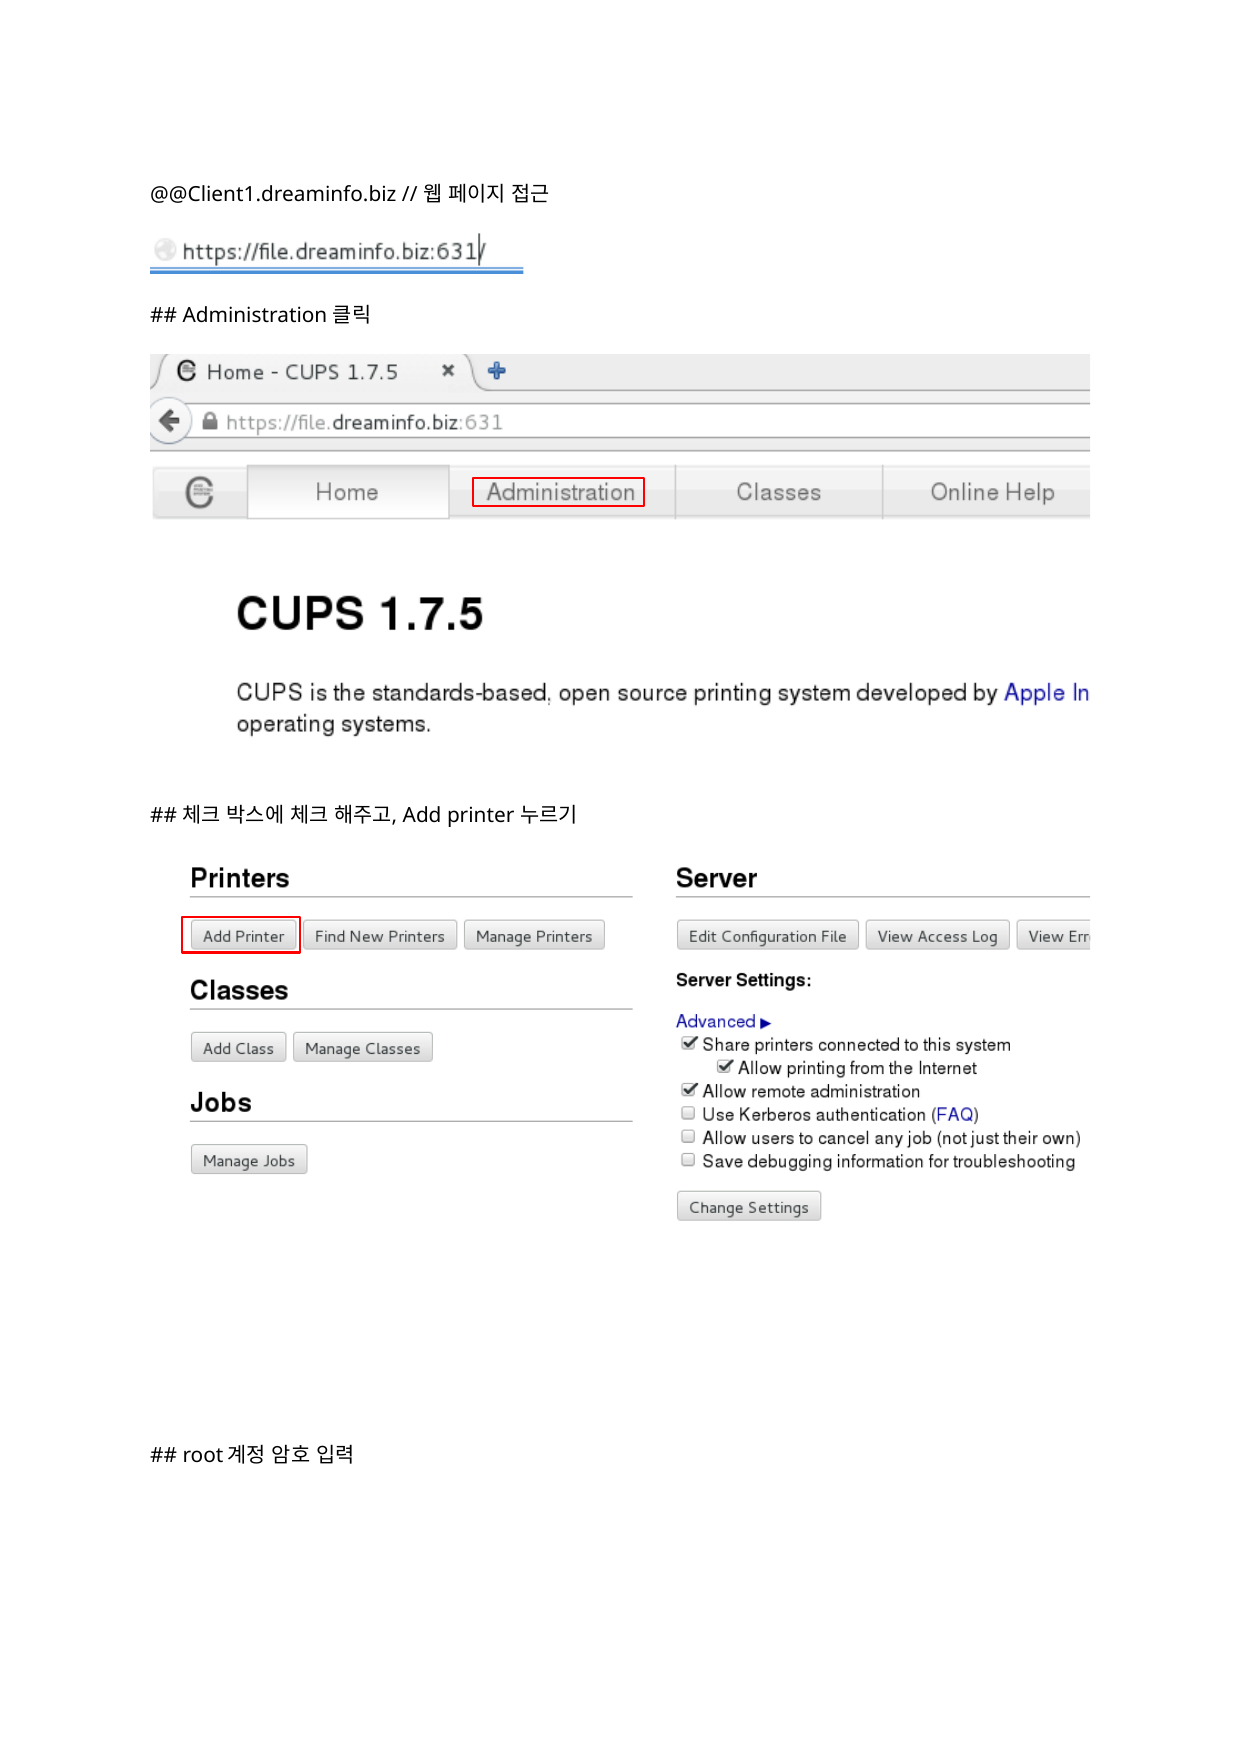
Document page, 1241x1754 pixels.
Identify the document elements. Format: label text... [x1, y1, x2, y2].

text ## Administration 클릭 [150, 298, 1090, 329]
text ## root계정 암호 입력 [150, 1438, 1090, 1468]
picture [150, 853, 1091, 1253]
text ## 체크 박스에 체크 해주고, Add printer 누르기 [150, 798, 1090, 828]
picture [150, 232, 524, 274]
picture [150, 354, 1091, 773]
text @@Client1.dreaminfo.biz // 웹 페이지 접근 [150, 177, 1090, 207]
